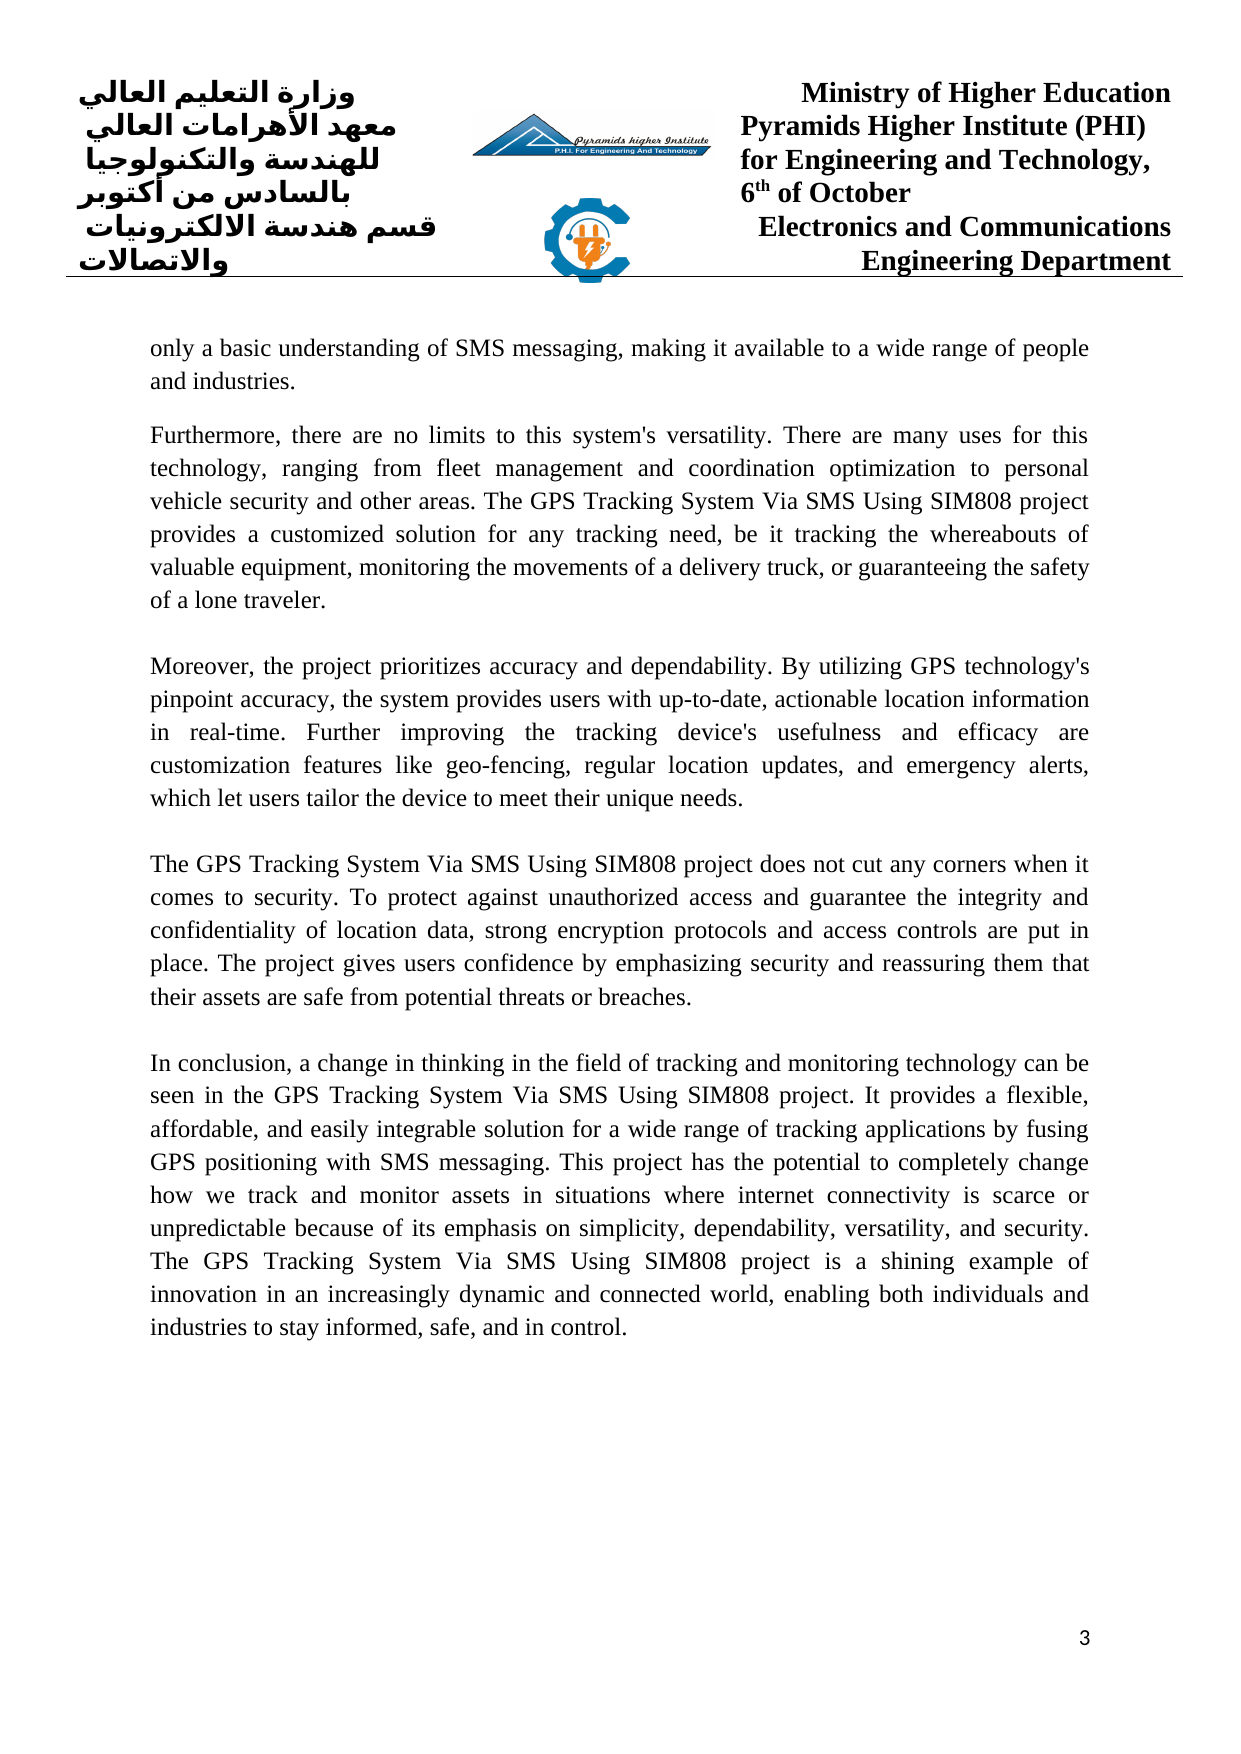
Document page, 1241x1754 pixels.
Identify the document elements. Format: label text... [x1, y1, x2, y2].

picture [541, 198, 579, 276]
text In conclusion, a change in thinking in the field of tracking and monitoring technology can be seen in the GPS Tracking System Via SMS Using SIM808 project. It provides a flexible, affordable, and easily integrable solution for a wide range of tracking applications by fusing GPS positioning with SMS messaging. This project has the potential to completely change how we track and monitor assets in situations where internet connectivity is scarce or unpredictable because of its emphasis on simplicity, dependability, versatility, and security. The GPS Tracking System Via SMS Using SIM808 project is a shining example of innovation in an increasingly dynamic and connected world, enabling both individuals and industries to stay informed, safe, and in control. [150, 1014, 1090, 1341]
picture [472, 110, 715, 159]
picture [602, 277, 633, 283]
picture [541, 277, 579, 283]
picture [559, 198, 633, 276]
text Moreover, the project prioritizes accuracy and dependability. By utilizing GPS technology's pinpoint accuracy, the system provides users with up-to-date, actionable location information in real-time. Further improving the tracking device's usefulness and efficacy are customization features like geo-fencing, regular location updates, and emergency alerts, which let users tailor the device to meet their unique needs. [150, 618, 1090, 812]
text The GPS Tracking System Via SMS Using SIM808 project does not cut any corners when it comes to security. To protect against unauthorized access and guarantee the integrity and confidentiality of location data, strong encryption protocols and access controls are put in place. The project gives users confidence by emphasizing security and reassuring them that their assets are safe from potential threats or breaches. [150, 816, 1090, 1010]
text Furthermore, there are no limits to this system's versatility. There are many uses for this technology, ranging from fleet management and coordination optimization to personal vehicle security and other areas. The GPS Tracking System Via SMS Using SIM808 project provides a customized solution for any tracking need, be it tracking the whereabouts of valuable equipment, monitoring the movements of a delivery truck, or guaranteeing the safety of a lone traveler. [150, 420, 1090, 614]
